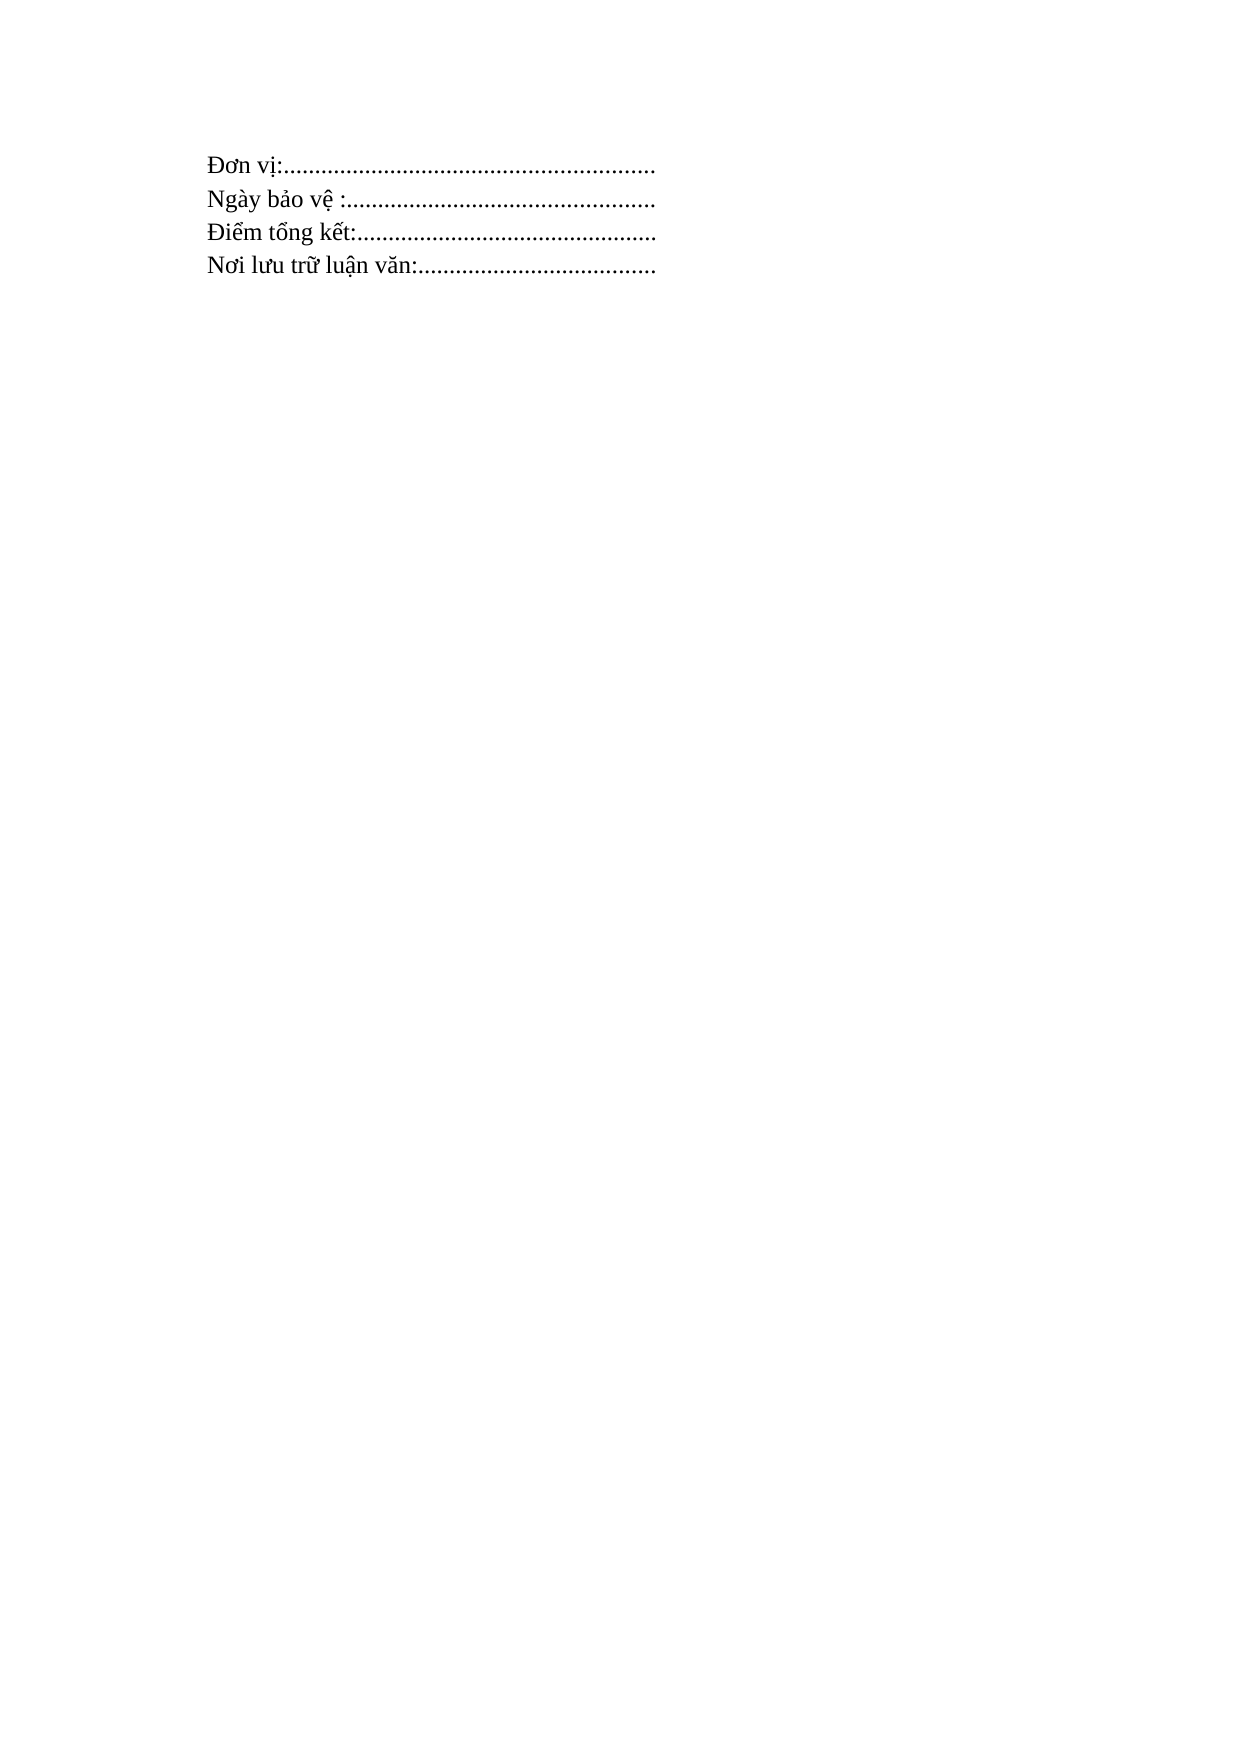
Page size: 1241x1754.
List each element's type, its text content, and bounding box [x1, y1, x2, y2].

text Nơi lưu trữ luận văn: [207, 250, 1122, 278]
text Đơn vị: [207, 151, 1122, 179]
text Ngày bảo vệ : [207, 184, 1122, 212]
text Điểm tổng kết: [207, 217, 1122, 245]
